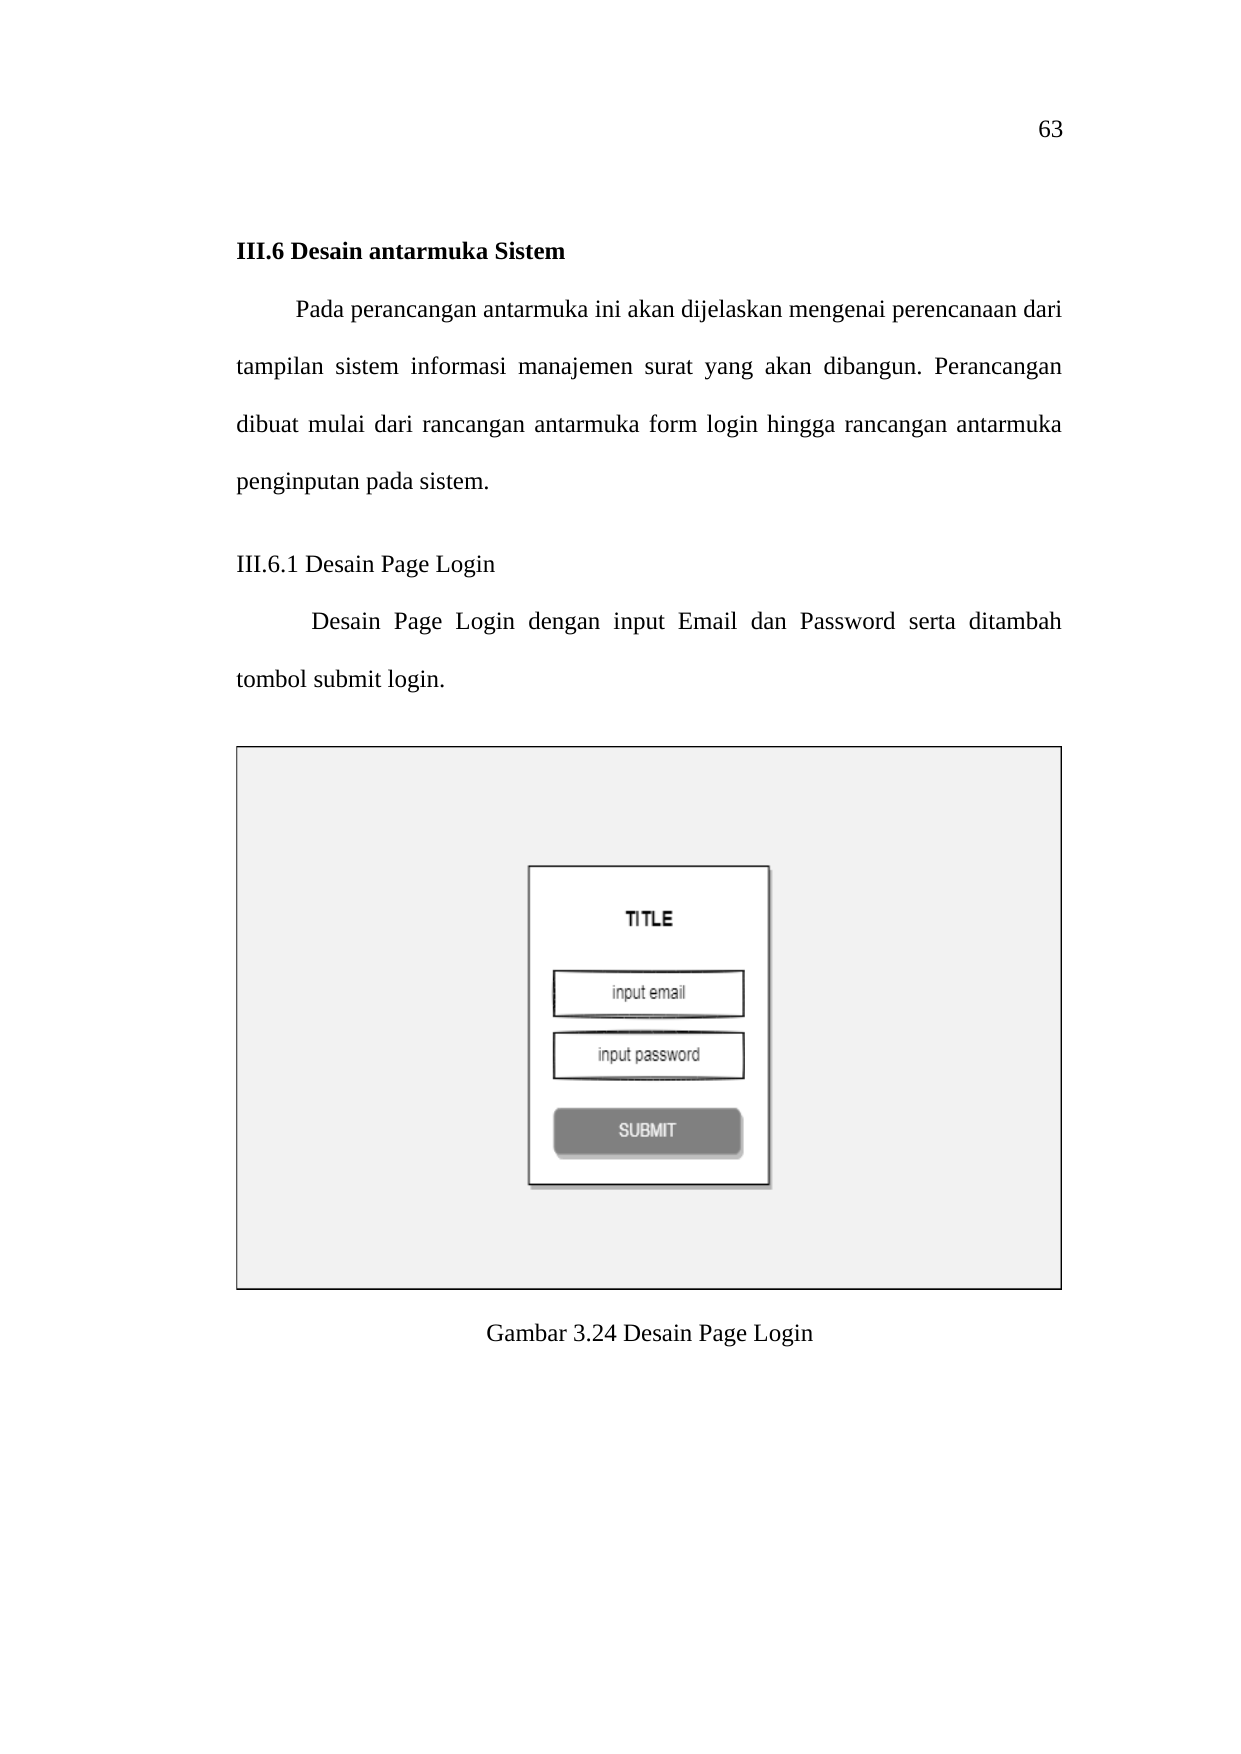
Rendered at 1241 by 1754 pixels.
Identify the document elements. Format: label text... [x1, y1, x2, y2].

text Desain Page Login dengan input Email dan Password serta ditambah tombol submit login. [236, 606, 1063, 692]
subtitle Desain antarmuka Sistem [236, 236, 1063, 265]
picture [236, 746, 1062, 1290]
text Pada perancangan antarmuka ini akan dijelaskan mengenai perencanaan dari tampilan sistem informasi manajemen surat yang akan dibangun. Perancangan dibuat mulai dari rancangan antarmuka form login hingga rancangan antarmuka penginputan pada sistem. [236, 294, 1063, 495]
subtitle Desain Page Login [236, 549, 1063, 577]
